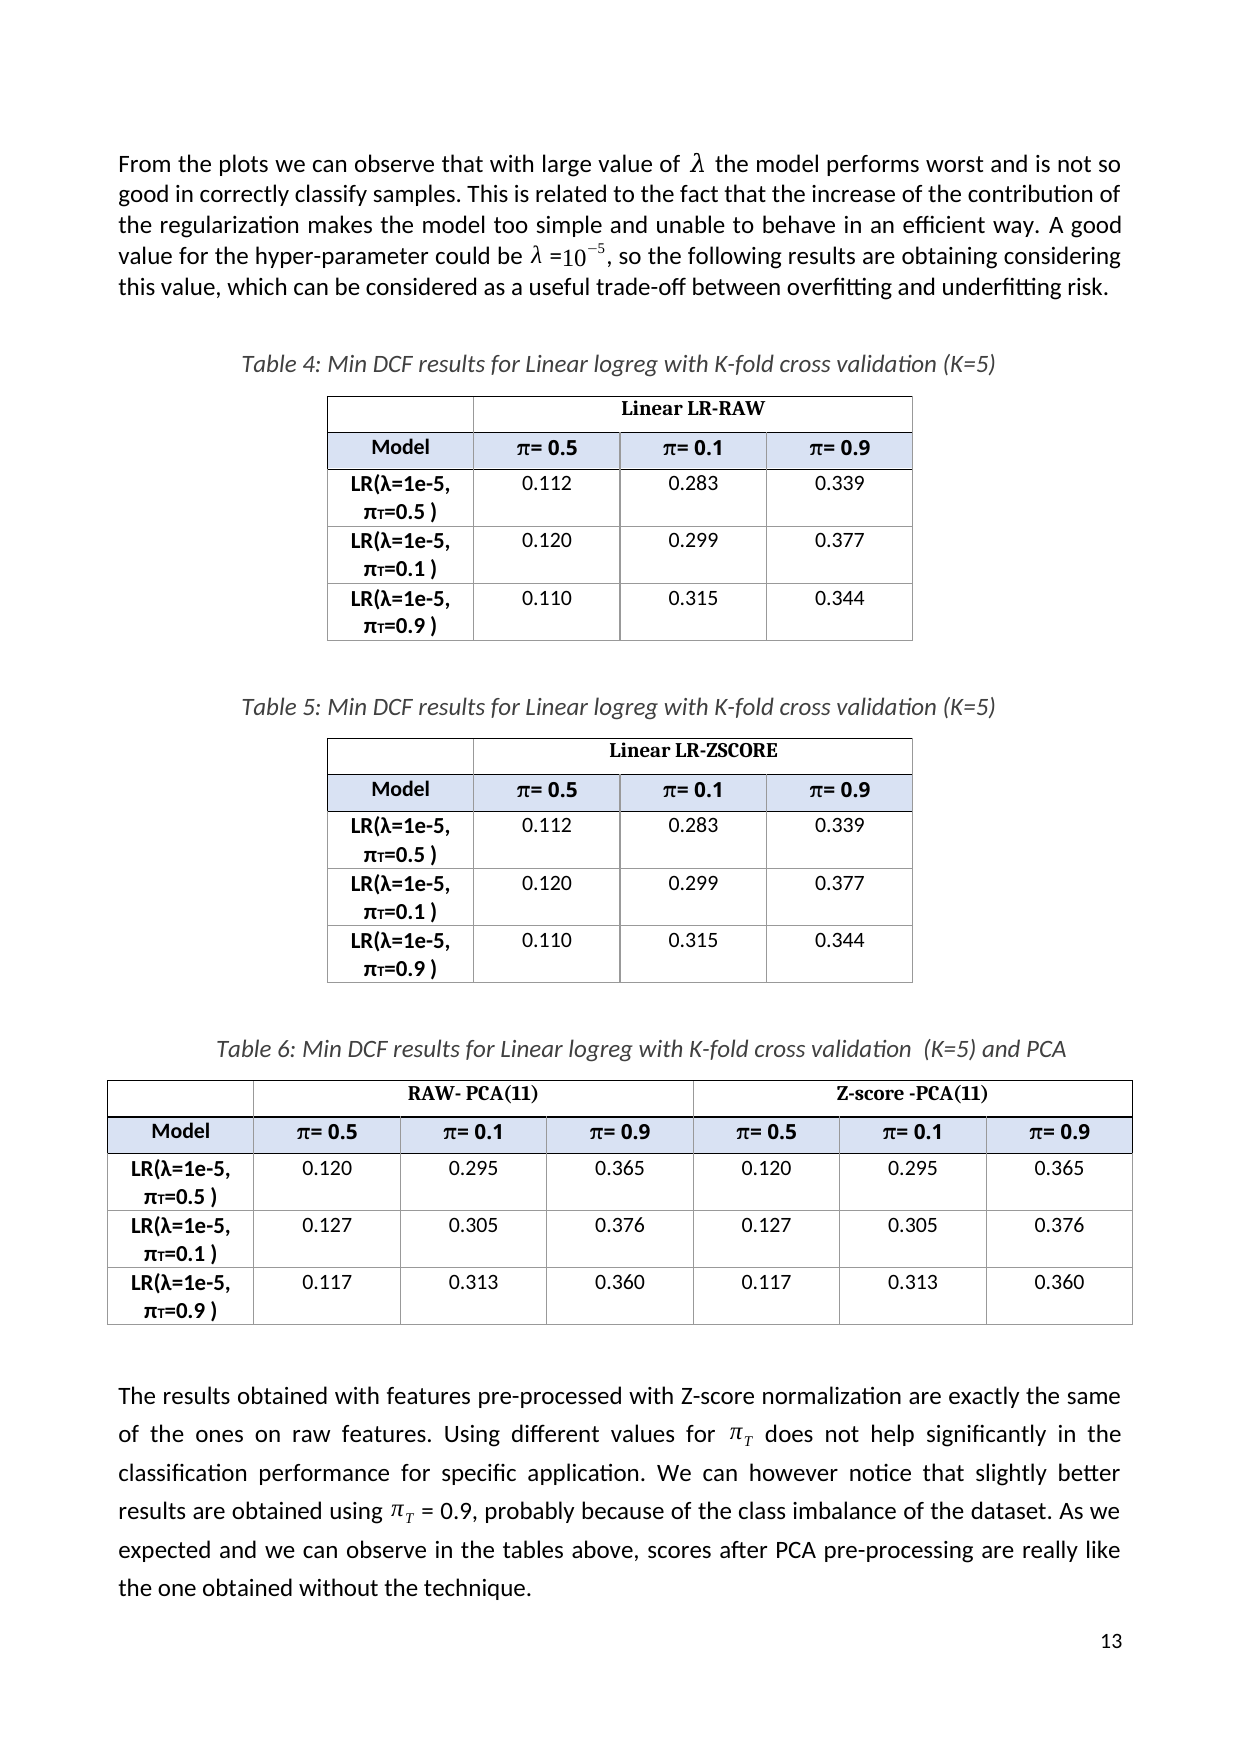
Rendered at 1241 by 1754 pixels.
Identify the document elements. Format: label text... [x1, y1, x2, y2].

table_cell π= 0.1 [621, 433, 766, 468]
table_cell 0.305 [401, 1211, 546, 1267]
table_cell Model [328, 433, 473, 468]
table_cell 0.377 [767, 527, 912, 583]
table_cell π= 0.1 [621, 775, 766, 811]
table_cell 0.120 [474, 527, 619, 583]
table_cell Model [108, 1118, 253, 1153]
table_cell 0.110 [474, 584, 619, 640]
table_cell 0.365 [987, 1154, 1132, 1210]
text Table 6: Min DCF results for Linear logreg with K-fold cross validation (K=5) and PCA [118, 1033, 1122, 1063]
table_cell 0.299 [621, 869, 766, 925]
table_cell 0.339 [767, 470, 912, 526]
table_cell LR(λ=1e-5, πT=0.5 ) [328, 470, 473, 526]
table_cell π= 0.1 [401, 1118, 546, 1153]
table_cell 0.112 [474, 470, 619, 526]
table_cell 0.365 [547, 1154, 693, 1210]
table_cell 0.377 [767, 869, 912, 925]
table_cell π= 0.1 [840, 1118, 986, 1153]
table_cell 0.344 [767, 926, 912, 982]
table_cell 0.283 [621, 812, 766, 868]
table_cell 0.295 [840, 1154, 986, 1210]
table_cell π= 0.9 [547, 1118, 693, 1153]
text Table 5: Min DCF results for Linear logreg with K-fold cross validation (K=5) [118, 691, 1122, 721]
table_cell 0.110 [474, 926, 619, 982]
table_cell 0.283 [621, 470, 766, 526]
table_cell 0.315 [621, 584, 766, 640]
table_cell LR(λ=1e-5, πT=0.1 ) [108, 1211, 253, 1267]
table_cell 0.360 [987, 1268, 1132, 1324]
table_cell π= 0.5 [694, 1118, 839, 1153]
table_cell π= 0.9 [767, 433, 912, 468]
table_cell LR(λ=1e-5, πT=0.9 ) [328, 926, 473, 982]
table_cell 0.376 [987, 1211, 1132, 1267]
table_cell LR(λ=1e-5, πT=0.9 ) [328, 584, 473, 640]
table_cell 0.117 [694, 1268, 839, 1324]
table_header Linear LR-ZSCORE [474, 739, 912, 774]
table_cell 0.339 [767, 812, 912, 868]
table_cell π= 0.5 [474, 775, 619, 811]
table_cell 0.360 [547, 1268, 693, 1324]
table_cell 0.315 [621, 926, 766, 982]
table_cell 0.344 [767, 584, 912, 640]
table_cell 0.120 [254, 1154, 400, 1210]
table_cell 0.127 [254, 1211, 400, 1267]
table_cell LR(λ=1e-5, πT=0.1 ) [328, 869, 473, 925]
table_cell LR(λ=1e-5, πT=0.5 ) [108, 1154, 253, 1210]
table_cell 0.299 [621, 527, 766, 583]
table_cell π= 0.9 [767, 775, 912, 811]
table_cell π= 0.5 [254, 1118, 400, 1153]
table_header [108, 1081, 253, 1116]
table_header [328, 739, 473, 774]
table_header Z-score -PCA(11) [694, 1081, 1132, 1116]
table_header [328, 397, 473, 432]
table_cell LR(λ=1e-5, πT=0.9 ) [108, 1268, 253, 1324]
table_cell LR(λ=1e-5, πT=0.5 ) [328, 812, 473, 868]
table_header Linear LR-RAW [474, 397, 912, 432]
text Table 4: Min DCF results for Linear logreg with K-fold cross validation (K=5) [118, 348, 1122, 379]
table_cell 0.295 [401, 1154, 546, 1210]
table_cell 0.120 [694, 1154, 839, 1210]
table_cell 0.376 [547, 1211, 693, 1267]
table_cell 0.112 [474, 812, 619, 868]
text From the plots we can observe that with large value of 𝜆 the model performs worst and is not so good in correctly classify samples. This is related to the fact that the increase of the contribution of the regularization makes the model too simple and unable to behave in an efficient way. A good value for the hyper-parameter could be =, so the following results are obtaining considering this value, which can be considered as a useful trade-off between overfitting and underfitting risk. [118, 148, 1122, 301]
table_cell Model [328, 775, 473, 811]
table_cell π= 0.5 [474, 433, 619, 468]
table_cell 0.120 [474, 869, 619, 925]
table_cell 0.127 [694, 1211, 839, 1267]
table_cell 0.313 [401, 1268, 546, 1324]
table_cell 0.117 [254, 1268, 400, 1324]
table_cell π= 0.9 [987, 1118, 1132, 1153]
table_cell 0.313 [840, 1268, 986, 1324]
text The results obtained with features pre-processed with Z-score normalization are exactly the same of the ones on raw features. Using different values for does not help significantly in the classification performance for specific application. We can however notice that slightly better results are obtained using = 0.9, probably because of the class imbalance of the dataset. As we expected and we can observe in the tables above, scores after PCA pre-processing are really like the one obtained without the technique. [118, 1380, 1122, 1603]
table_cell LR(λ=1e-5, πT=0.1 ) [328, 527, 473, 583]
table_header RAW- PCA(11) [254, 1081, 693, 1116]
table_cell 0.305 [840, 1211, 986, 1267]
